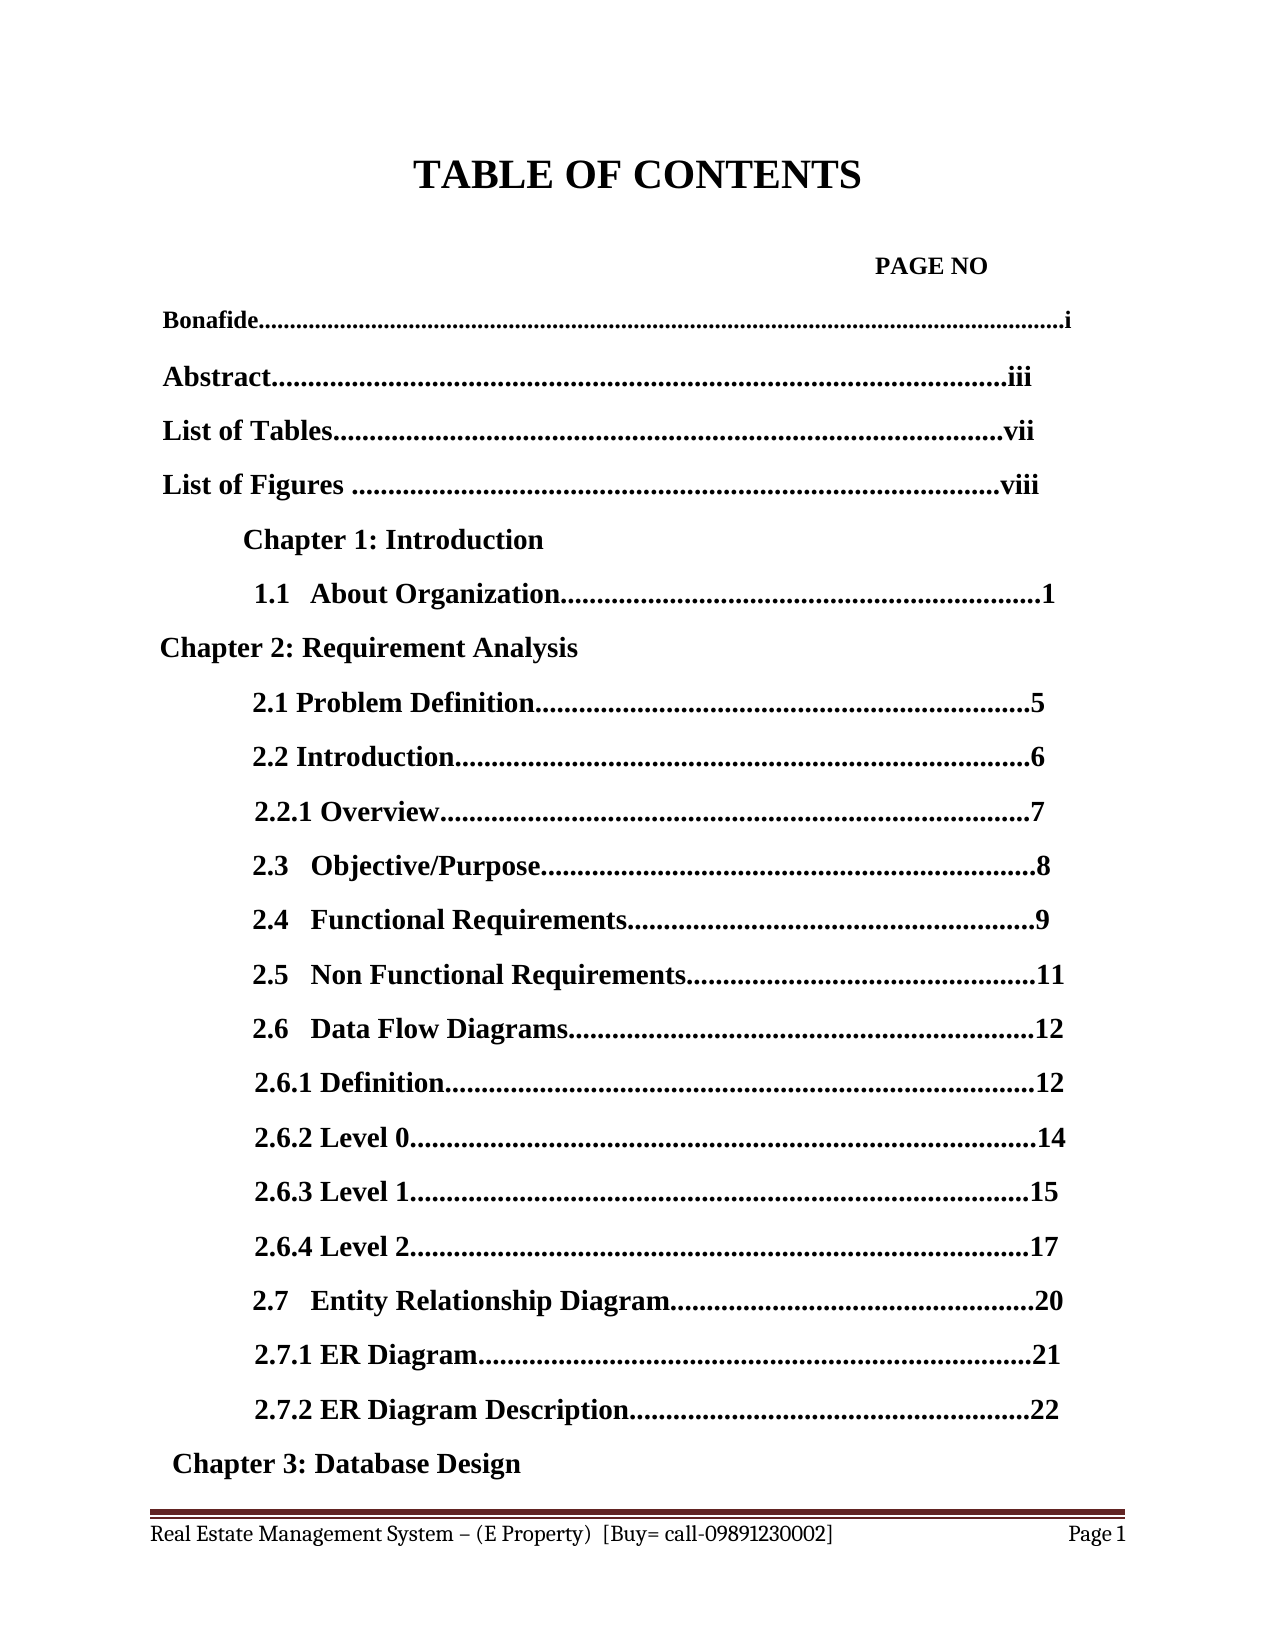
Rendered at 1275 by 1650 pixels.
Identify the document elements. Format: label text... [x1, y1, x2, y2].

text 2.6.2 Level 0......................................................................................14 [94, 1120, 1125, 1153]
text 2.6.3 Level 1.....................................................................................15 [94, 1174, 1125, 1208]
text Bonafide.................................................................................................................................i [150, 305, 1125, 333]
text 2.6.4 Level 2.....................................................................................17 [94, 1229, 1125, 1262]
text Abstract.....................................................................................................iii [75, 359, 1125, 392]
text Chapter 2: Requirement Analysis [94, 631, 1125, 664]
text 2.7.2 ER Diagram Description.......................................................22 [94, 1392, 1125, 1425]
text List of Figures .........................................................................................viii [75, 467, 1125, 501]
text 2.1 Problem Definition....................................................................5 [94, 685, 1125, 718]
text 2.7.1 ER Diagram............................................................................21 [94, 1337, 1125, 1371]
text 2.2.1 Overview.................................................................................7 [94, 794, 1125, 827]
text 2.4 Functional Requirements........................................................9 [94, 902, 1125, 936]
text 2.2 Introduction...............................................................................6 [94, 739, 1125, 773]
text 2.6 Data Flow Diagrams................................................................12 [94, 1011, 1125, 1045]
text Chapter 3: Database Design [150, 1446, 1125, 1480]
text PAGE NO [150, 251, 1125, 280]
text 2.5 Non Functional Requirements................................................11 [94, 957, 1125, 990]
list About Organization..................................................................1 [253, 576, 1125, 610]
text 2.7 Entity Relationship Diagram..................................................20 [94, 1283, 1125, 1317]
text Chapter 1: Introduction [75, 522, 1125, 555]
text TABLE OF CONTENTS [150, 150, 1125, 198]
text List of Tables............................................................................................vii [75, 413, 1125, 447]
text 2.3 Objective/Purpose....................................................................8 [94, 848, 1125, 882]
text 2.6.1 Definition.................................................................................12 [94, 1066, 1125, 1099]
